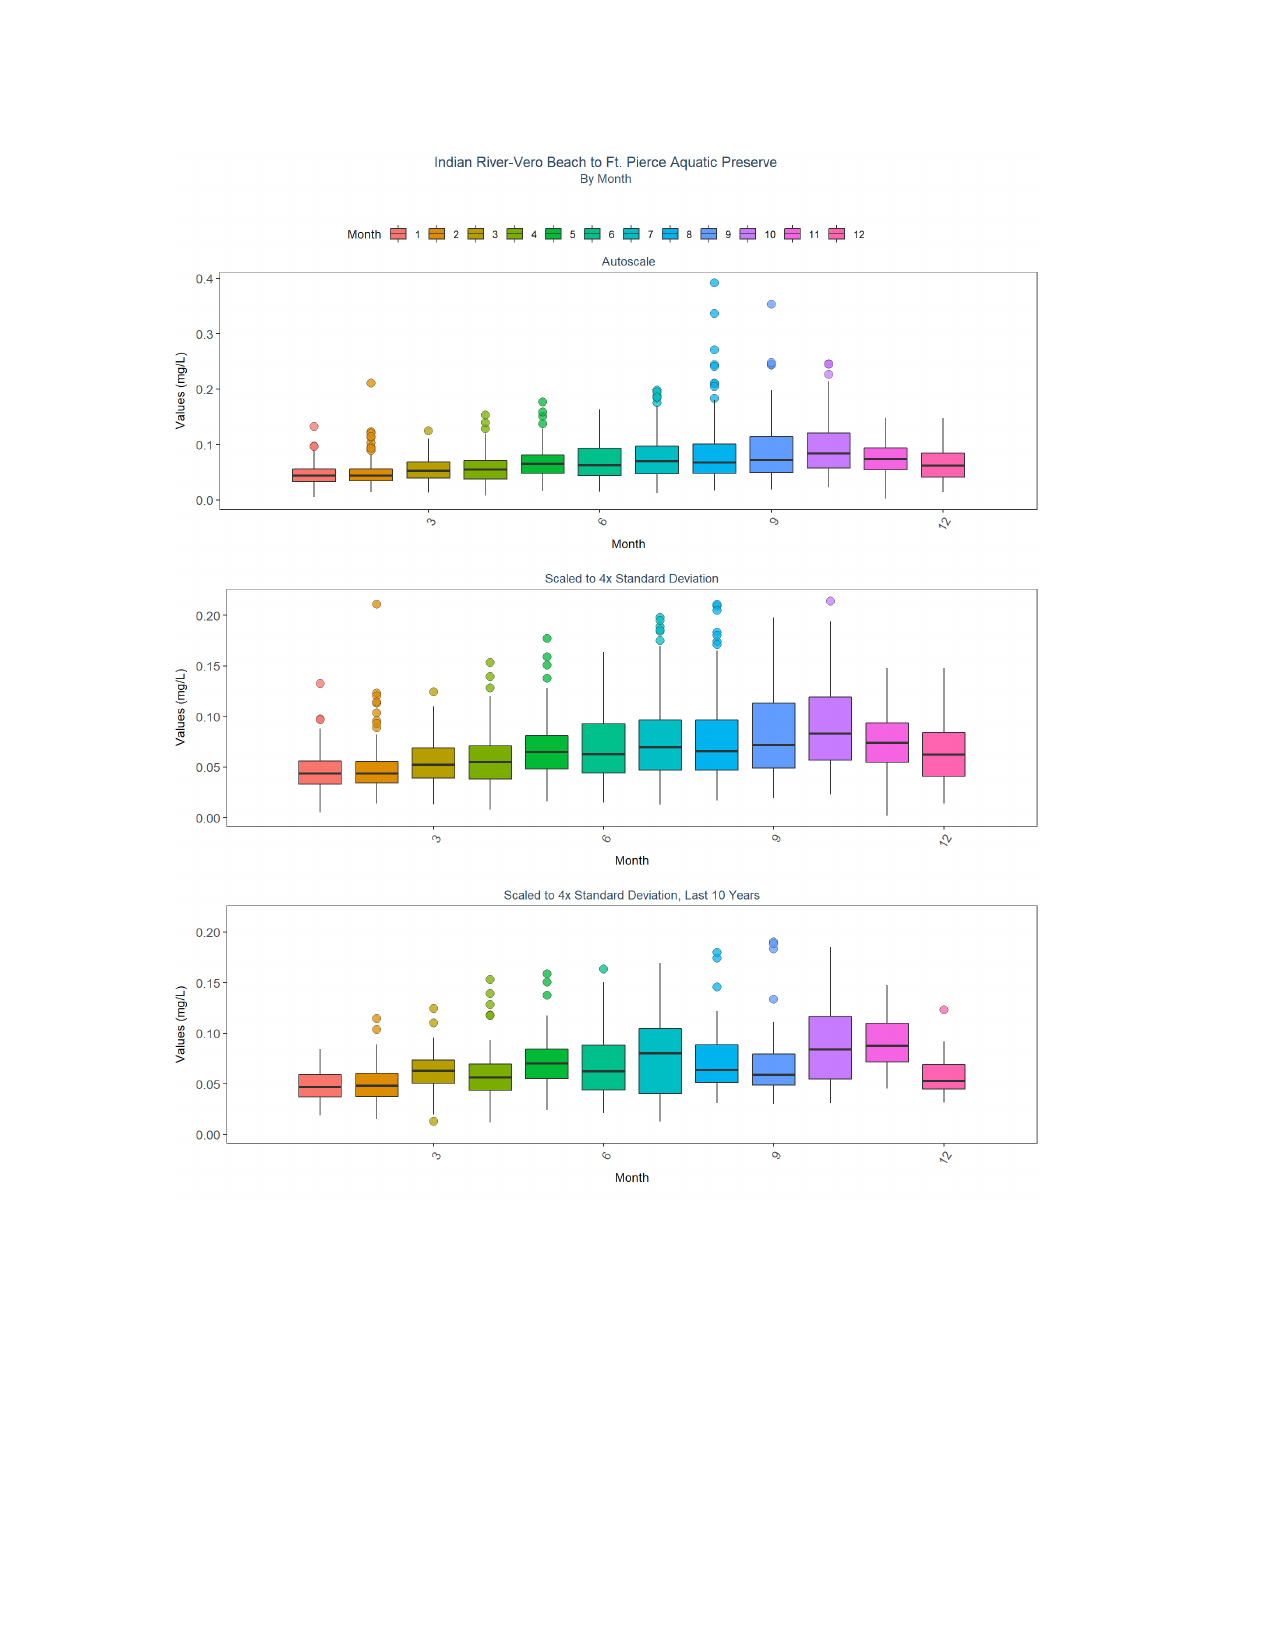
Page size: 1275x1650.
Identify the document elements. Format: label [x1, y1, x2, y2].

picture [168, 150, 1044, 1200]
